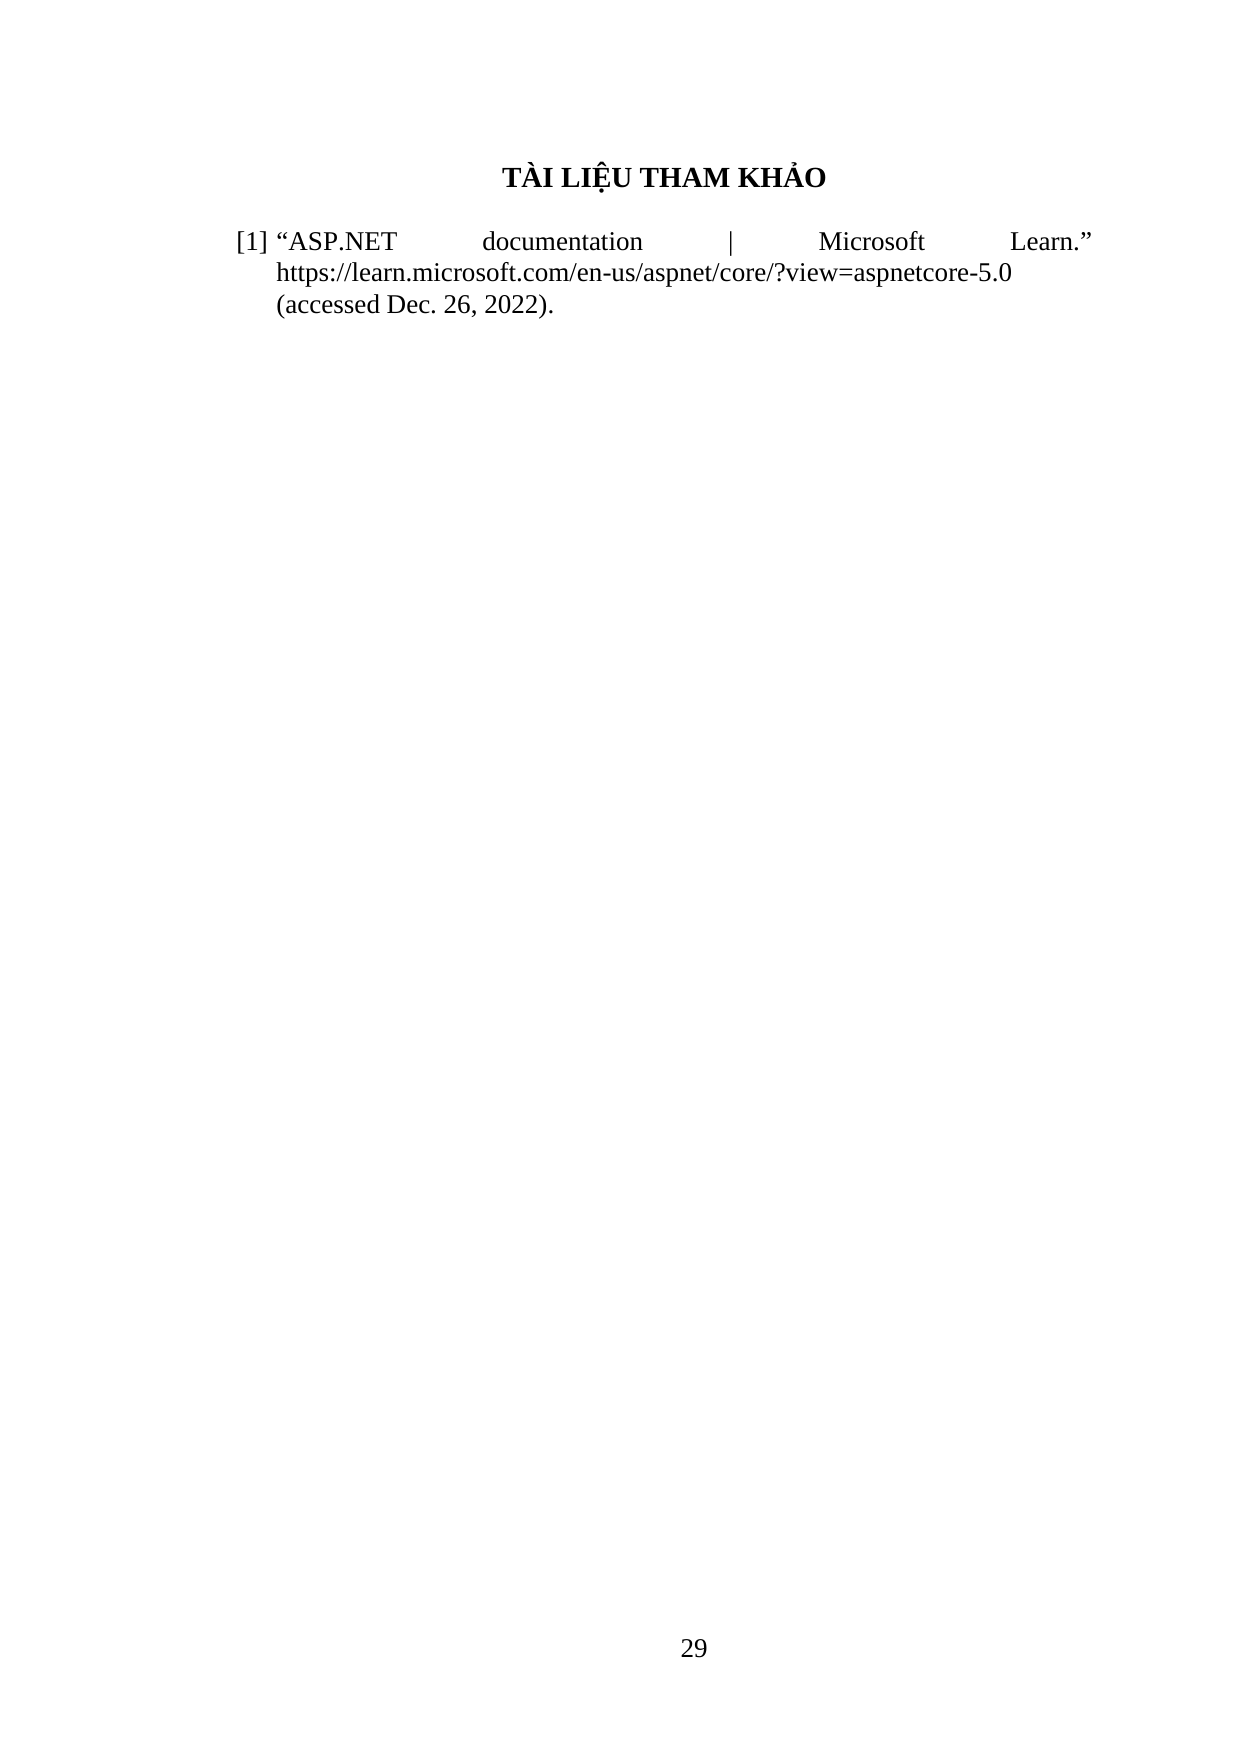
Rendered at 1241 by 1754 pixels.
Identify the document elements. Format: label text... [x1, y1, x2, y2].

subtitle TÀI LIỆU THAM KHẢO [236, 160, 1092, 194]
text [1] “ASP.NET documentation | Microsoft Learn.” https://learn.microsoft.com/en-us/aspnet/core/?view=aspnetcore-5.0 (accessed Dec. 26, 2022). [236, 225, 1092, 319]
